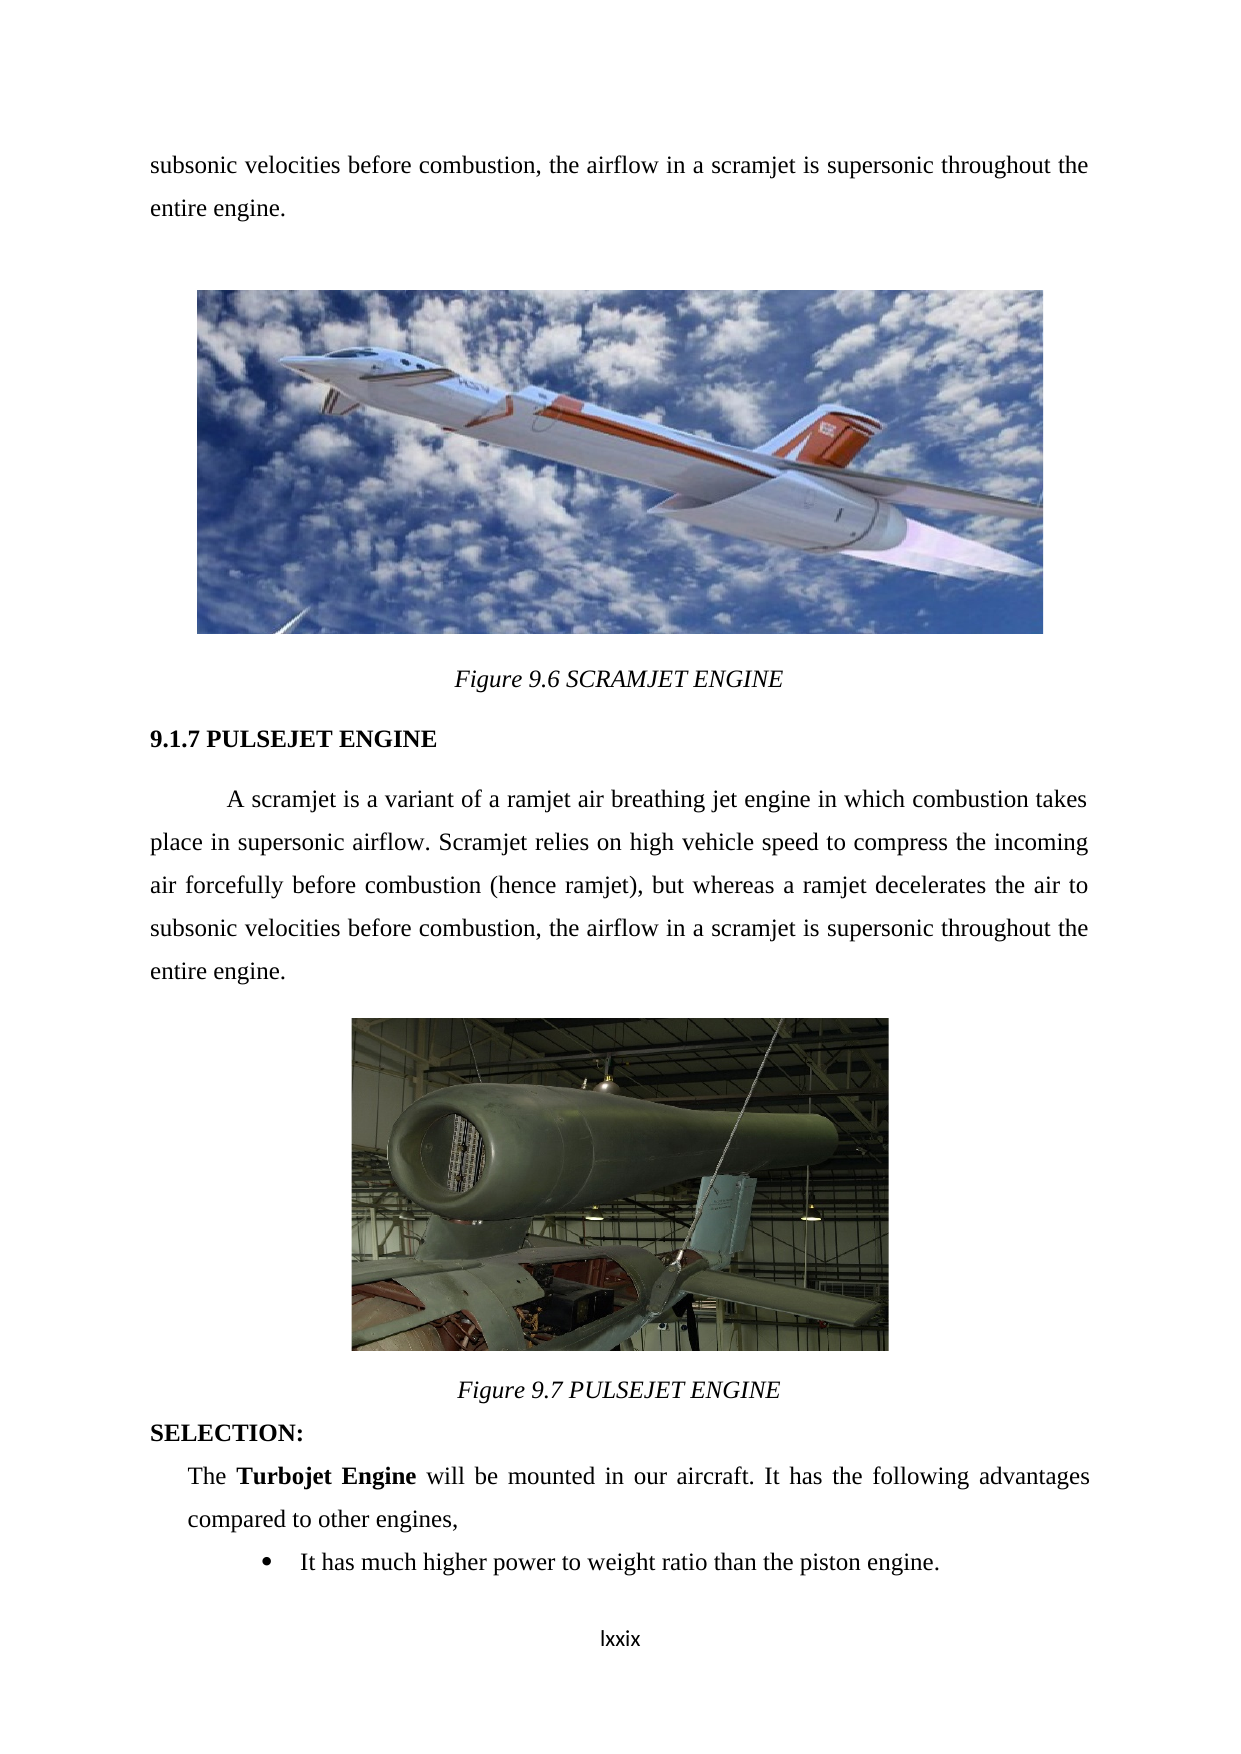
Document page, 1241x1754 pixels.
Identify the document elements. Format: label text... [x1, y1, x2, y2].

text 9.1.7 PULSEJET ENGINE [150, 724, 1090, 753]
list It has much higher power to weight ratio than the piston engine. [262, 1547, 1090, 1576]
list The Turbojet Engine will be mounted in our aircraft. It has the following advantages compared to other engines, [187, 1461, 1090, 1533]
list SELECTION: [150, 1418, 1090, 1447]
list Figure 9.7 PULSEJET ENGINE [150, 1375, 1090, 1403]
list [150, 150, 1090, 222]
picture [351, 1018, 889, 1351]
picture [197, 290, 1044, 634]
